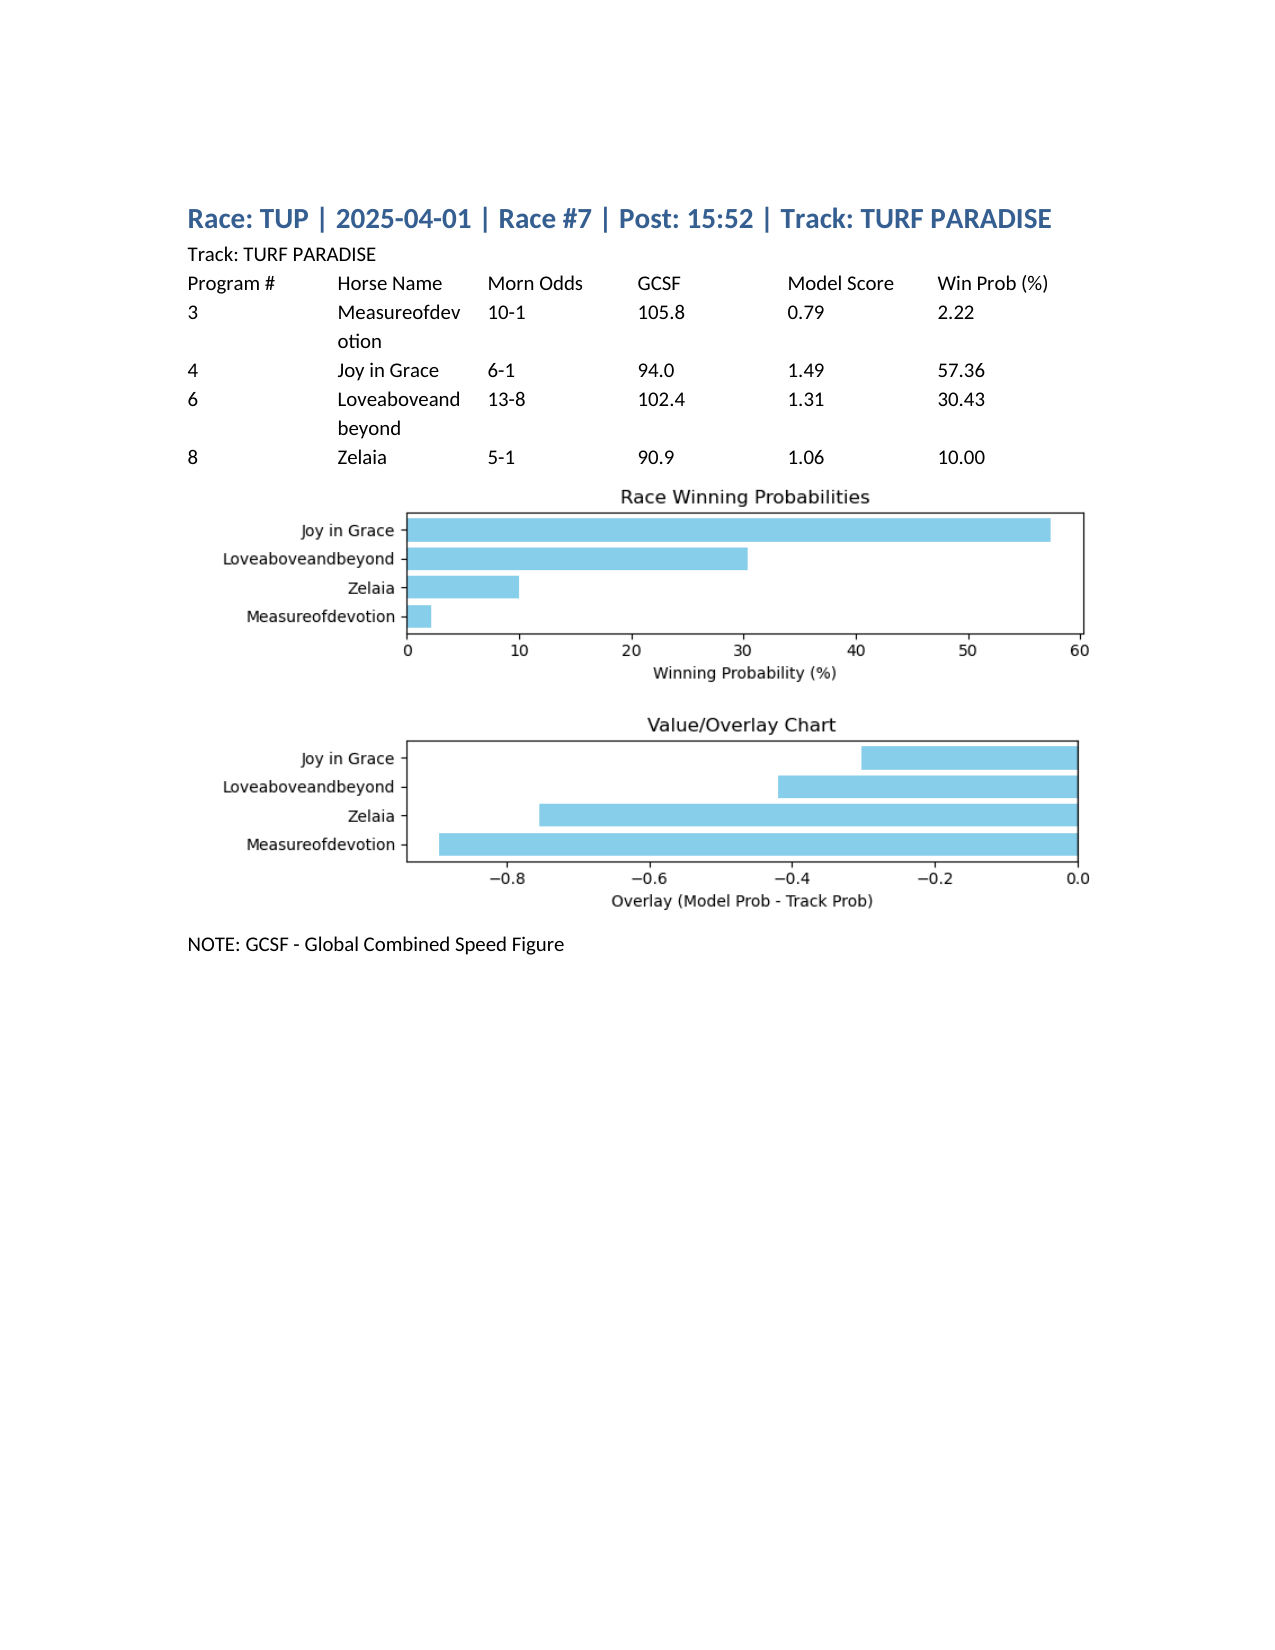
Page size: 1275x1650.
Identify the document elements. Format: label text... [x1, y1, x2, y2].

text NOTE: GCSF - Global Combined Speed Figure [187, 931, 1087, 956]
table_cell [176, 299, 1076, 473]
subtitle Race: TUP | 2025-04-01 | Race #7 | Post: 15:52 | Track: TURF PARADISE [187, 200, 1087, 236]
picture [206, 473, 1107, 699]
text Track: TURF PARADISE [187, 241, 1087, 266]
picture [206, 702, 1107, 927]
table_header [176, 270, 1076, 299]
